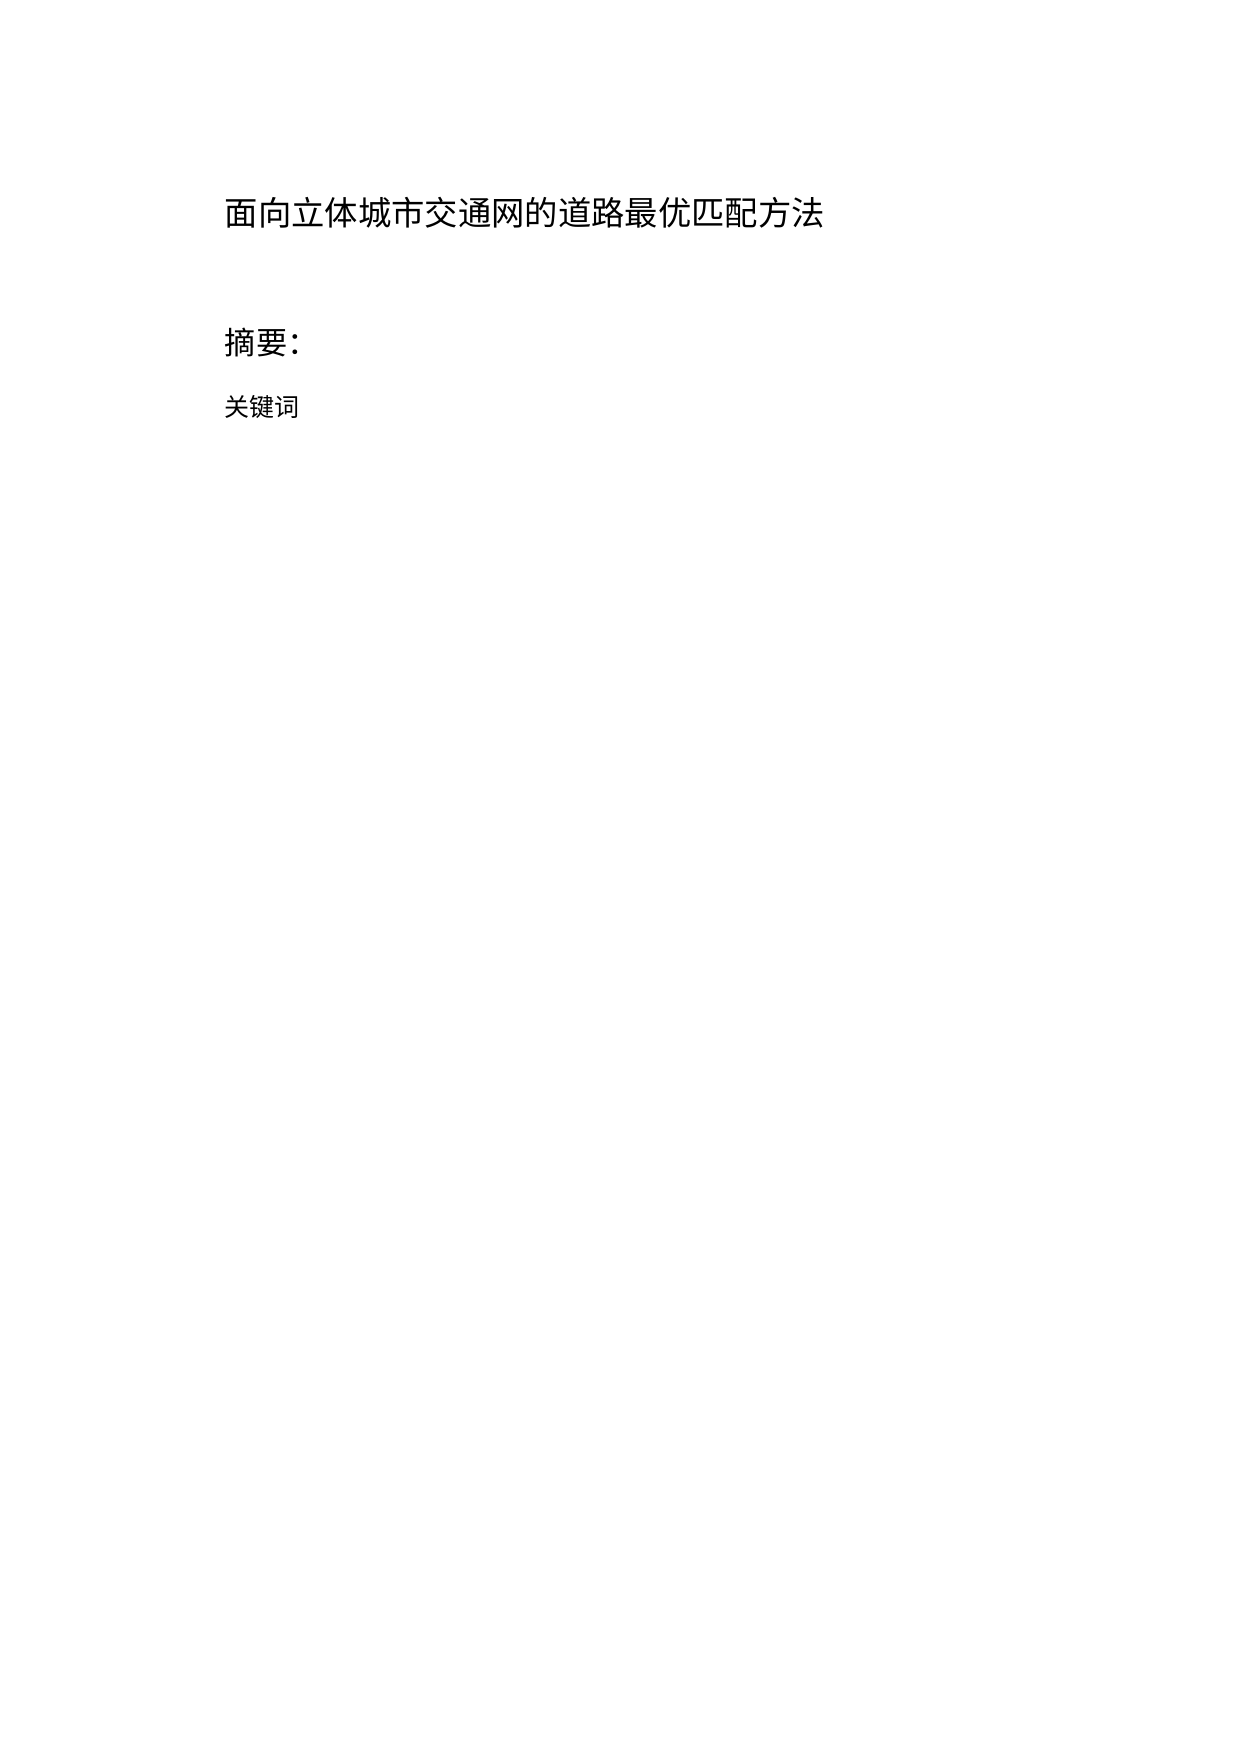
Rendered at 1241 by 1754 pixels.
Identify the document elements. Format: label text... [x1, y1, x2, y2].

text 摘要： [224, 308, 1063, 373]
text 面向立体城市交通网的道路最优匹配方法 [224, 178, 1063, 243]
text 关键词 [224, 373, 1063, 438]
